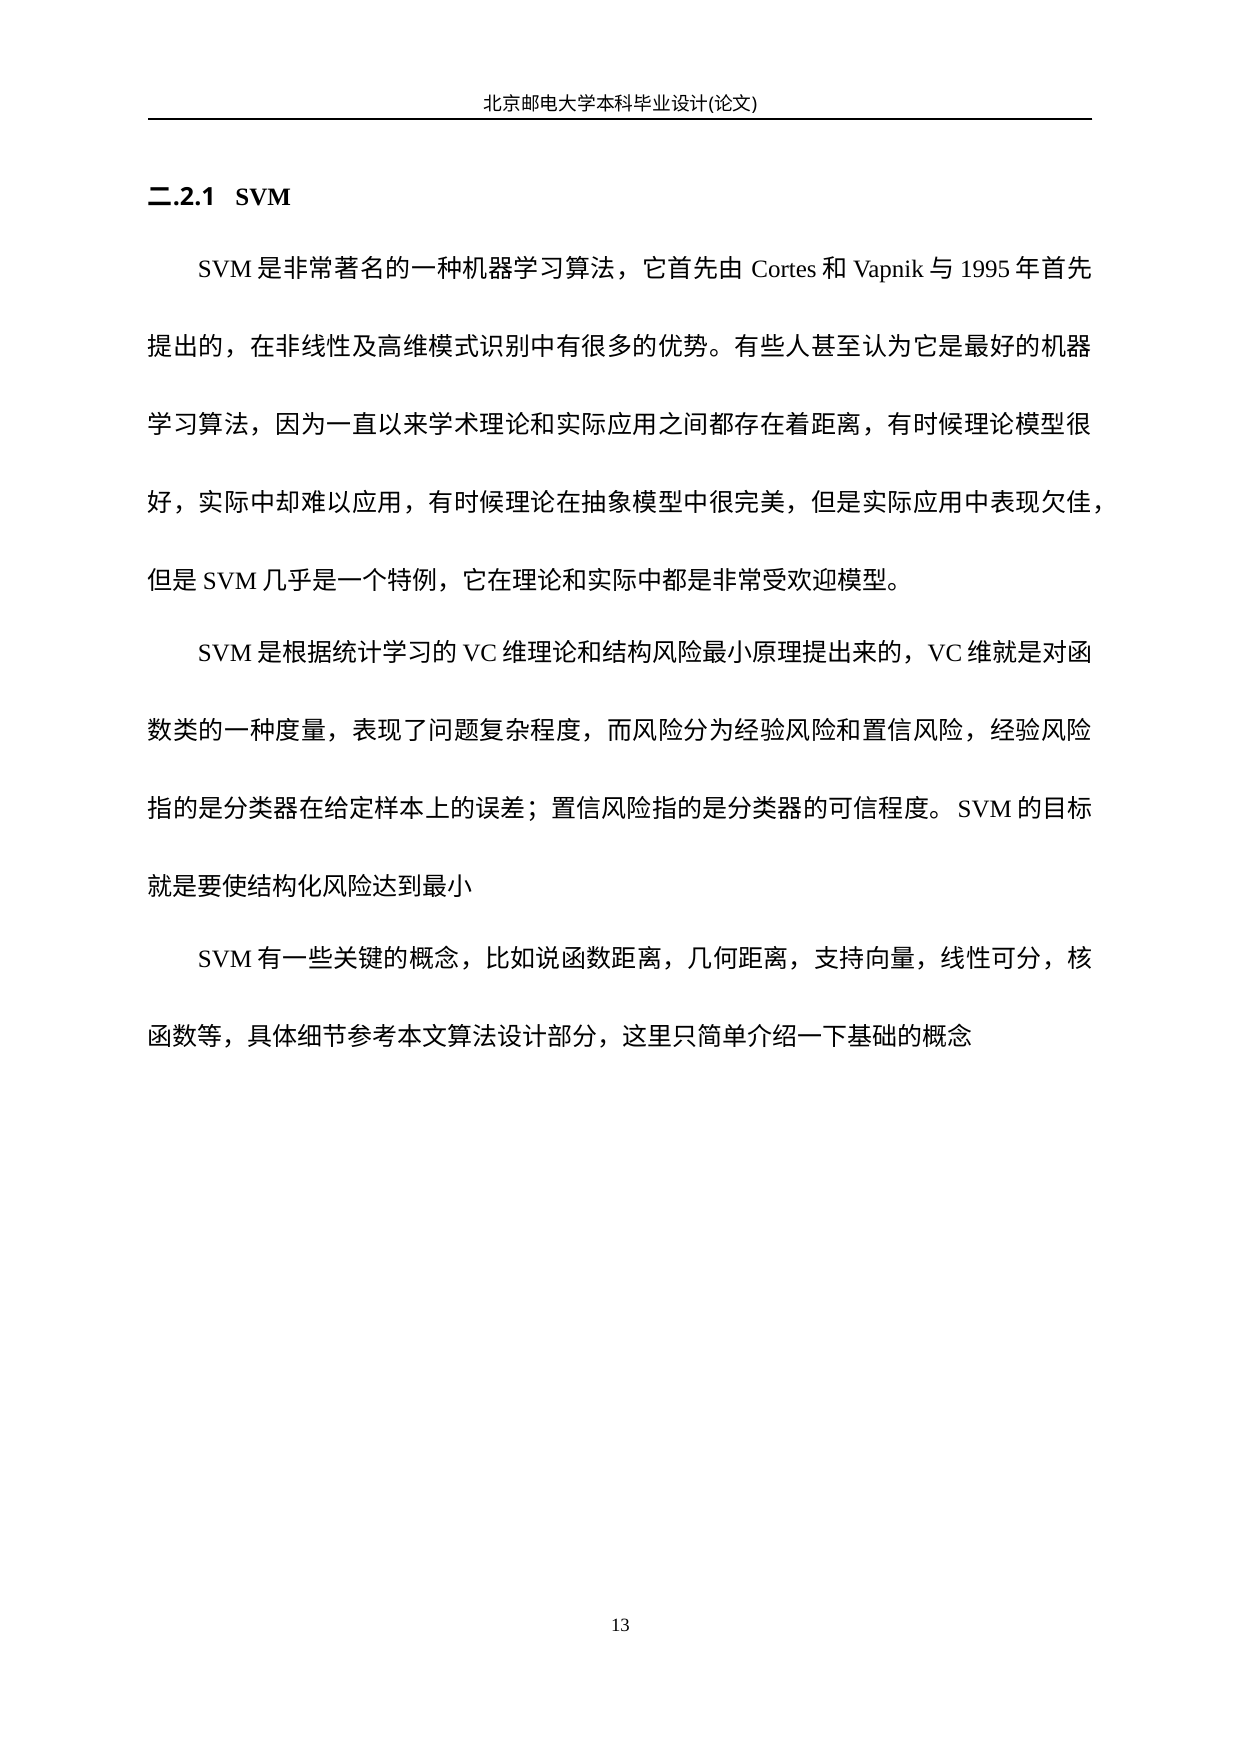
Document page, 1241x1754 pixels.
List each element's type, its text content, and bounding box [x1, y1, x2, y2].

text SVM有一些关键的概念，比如说函数距离，几何距离，支持向量，线性可分，核函数等，具体细节参考本文算法设计部分，这里只简单介绍一下基础的概念 [148, 924, 1092, 1067]
text SVM是根据统计学习的VC维理论和结构风险最小原理提出来的，VC维就是对函数类的一种度量，表现了问题复杂程度，而风险分为经验风险和置信风险，经验风险指的是分类器在给定样本上的误差；置信风险指的是分类器的可信程度。SVM的目标就是要使结构化风险达到最小 [148, 618, 1092, 917]
text SVM是非常著名的一种机器学习算法，它首先由Cortes和Vapnik与1995年首先提出的，在非线性及高维模式识别中有很多的优势。有些人甚至认为它是最好的机器学习算法，因为一直以来学术理论和实际应用之间都存在着距离，有时候理论模型很好，实际中却难以应用，有时候理论在抽象模型中很完美，但是实际应用中表现欠佳，但是SVM几乎是一个特例，它在理论和实际中都是非常受欢迎模型。 [148, 234, 1092, 611]
text SVM [148, 162, 1092, 227]
